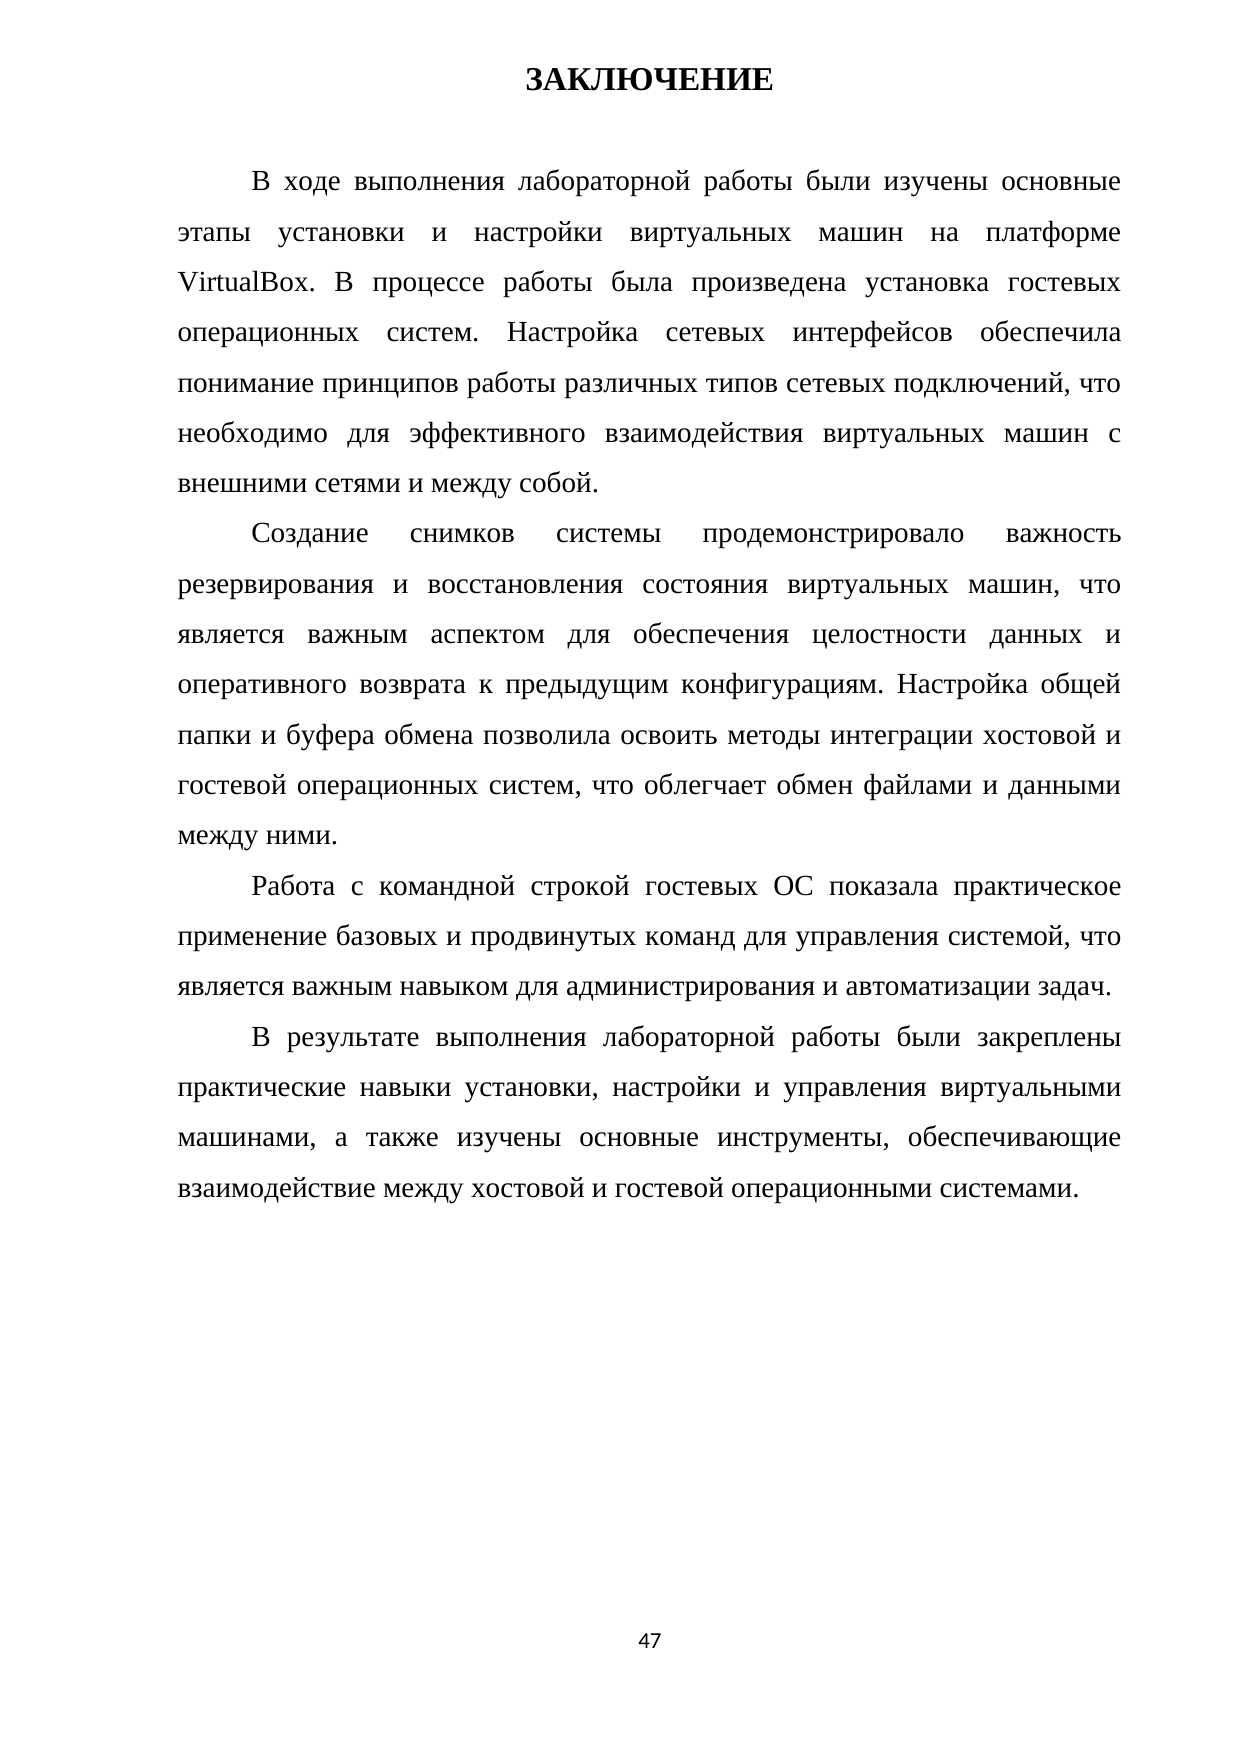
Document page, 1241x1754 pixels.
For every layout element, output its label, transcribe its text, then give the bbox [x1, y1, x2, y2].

text Создание снимков системы продемонстрировало важность резервирования и восстановления состояния виртуальных машин, что является важным аспектом для обеспечения целостности данных и оперативного возврата к предыдущим конфигурациям. Настройка общей папки и буфера обмена позволила освоить методы интеграции хостовой и гостевой операционных систем, что облегчает обмен файлами и данными между ними. [177, 516, 1122, 851]
subtitle ЗАКЛЮЧЕНИЕ [177, 59, 1122, 97]
text В ходе выполнения лабораторной работы были изучены основные этапы установки и настройки виртуальных машин на платформе VirtualBox. В процессе работы была произведена установка гостевых операционных систем. Настройка сетевых интерфейсов обеспечила понимание принципов работы различных типов сетевых подключений, что необходимо для эффективного взаимодействия виртуальных машин с внешними сетями и между собой. [177, 163, 1122, 499]
text В результате выполнения лабораторной работы были закреплены практические навыки установки, настройки и управления виртуальными машинами, а также изучены основные инструменты, обеспечивающие взаимодействие между хостовой и гостевой операционными системами. [177, 1019, 1122, 1203]
text Работа с командной строкой гостевых ОС показала практическое применение базовых и продвинутых команд для управления системой, что является важным навыком для администрирования и автоматизации задач. [177, 868, 1122, 1002]
